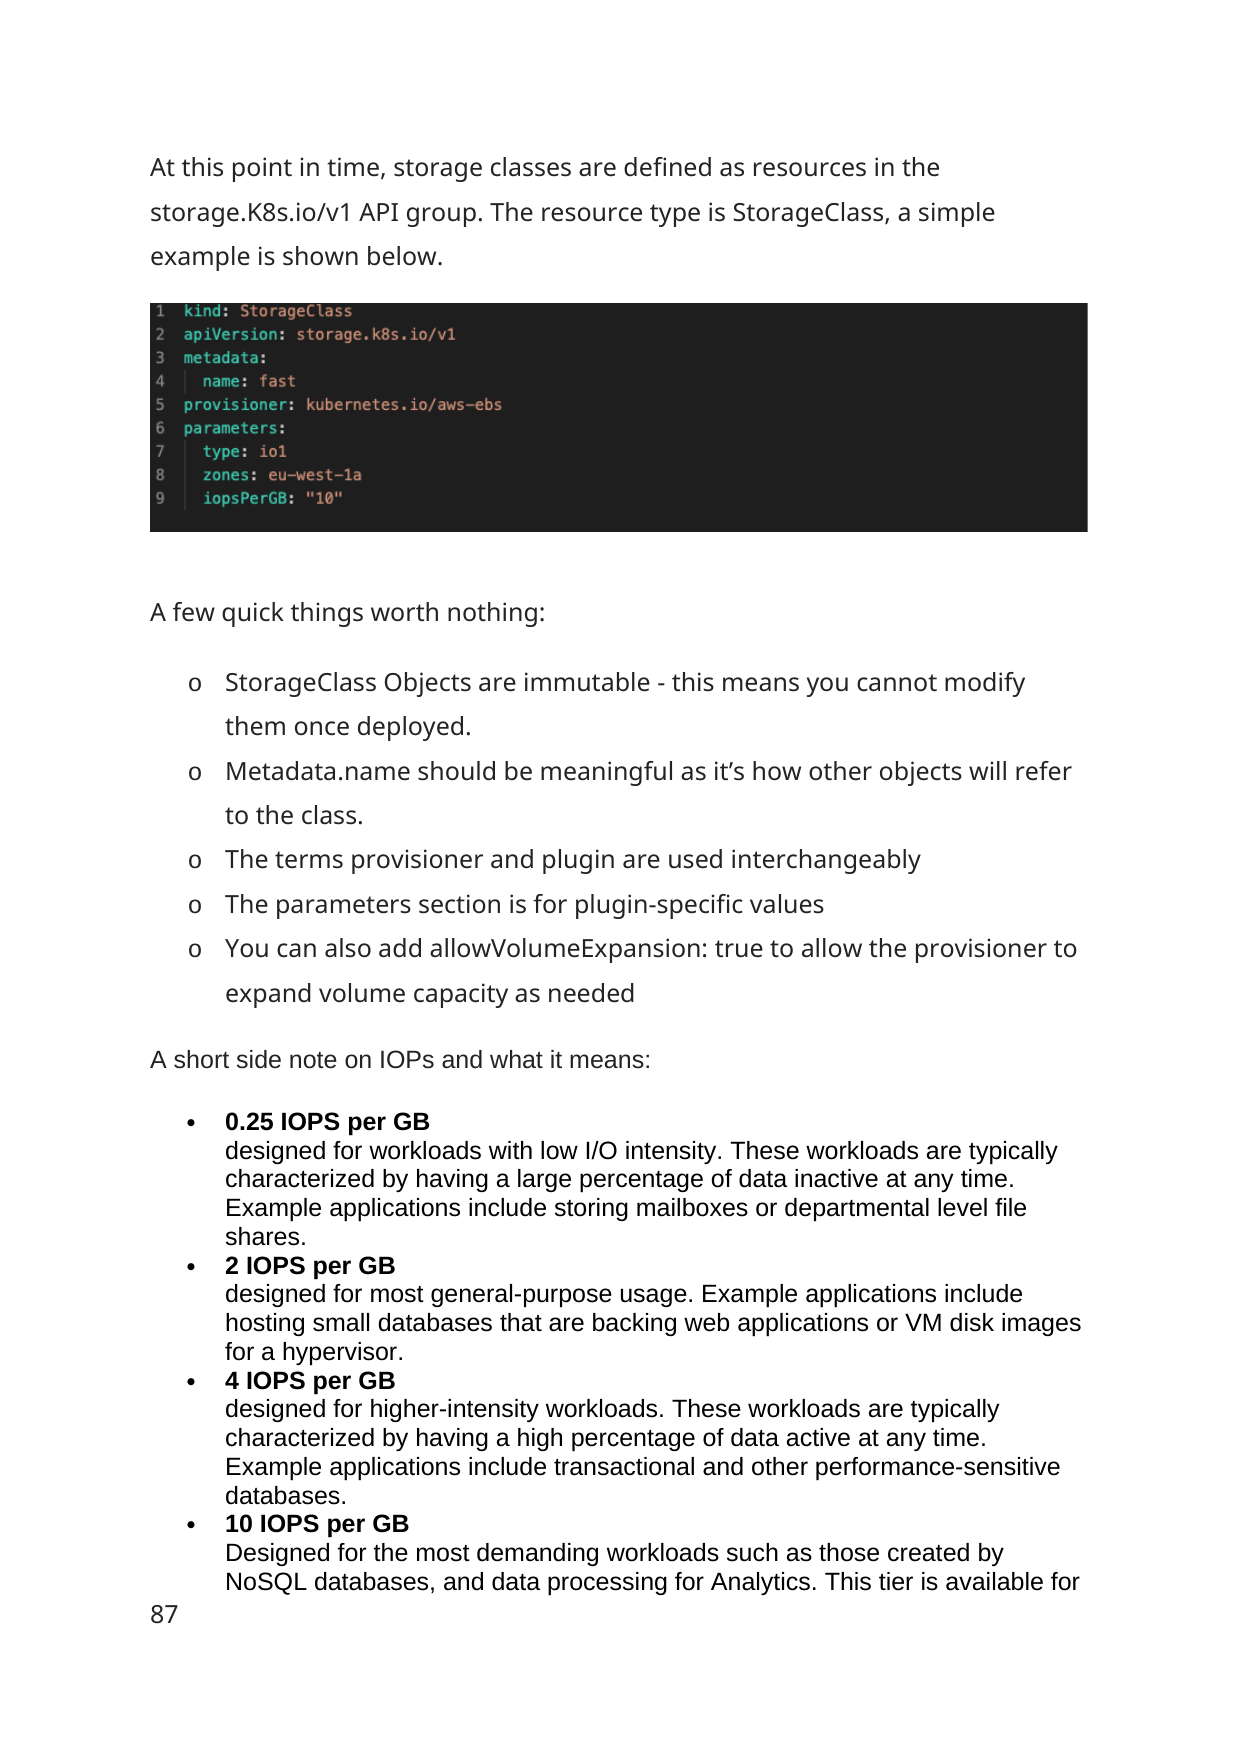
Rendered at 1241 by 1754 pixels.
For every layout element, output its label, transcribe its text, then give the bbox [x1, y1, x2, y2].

list 10 IOPS per GB [187, 1509, 1090, 1538]
list 0.25 IOPS per GB [187, 1107, 1090, 1136]
text designed for workloads with low I/O intensity. These workloads are typically characterized by having a large percentage of data inactive at any time. Example applications include storing mailboxes or departmental level file shares. [225, 1136, 1090, 1251]
list StorageClass Objects are immutable - this means you cannot modify them once deployed. [187, 664, 1090, 743]
text A short side note on IOPs and what it means: [150, 1044, 1090, 1073]
list You can also add allowVolumeExpansion: true to allow the provisioner to expand volume capacity as needed [187, 931, 1090, 1009]
picture [150, 303, 1087, 532]
text designed for higher-intensity workloads. These workloads are typically characterized by having a high percentage of data active at any time. Example applications include transactional and other performance-sensitive databases. [225, 1394, 1090, 1509]
text designed for most general-purpose usage. Example applications include hosting small databases that are backing web applications or VM disk images for a hypervisor. [225, 1279, 1090, 1366]
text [225, 1538, 1090, 1596]
list Metadata.name should be meaningful as it’s how other objects will refer to the class. [187, 753, 1090, 832]
list 2 IOPS per GB [187, 1251, 1090, 1279]
list The parameters section is for plugin-specific values [187, 886, 1090, 921]
text At this point in time, storage classes are defined as resources in the storage.K8s.io/v1 API group. The resource type is StorageClass, a simple example is shown below. [150, 150, 1090, 273]
list 4 IOPS per GB [187, 1366, 1090, 1394]
list The terms provisioner and plugin are used interchangeably [187, 842, 1090, 876]
